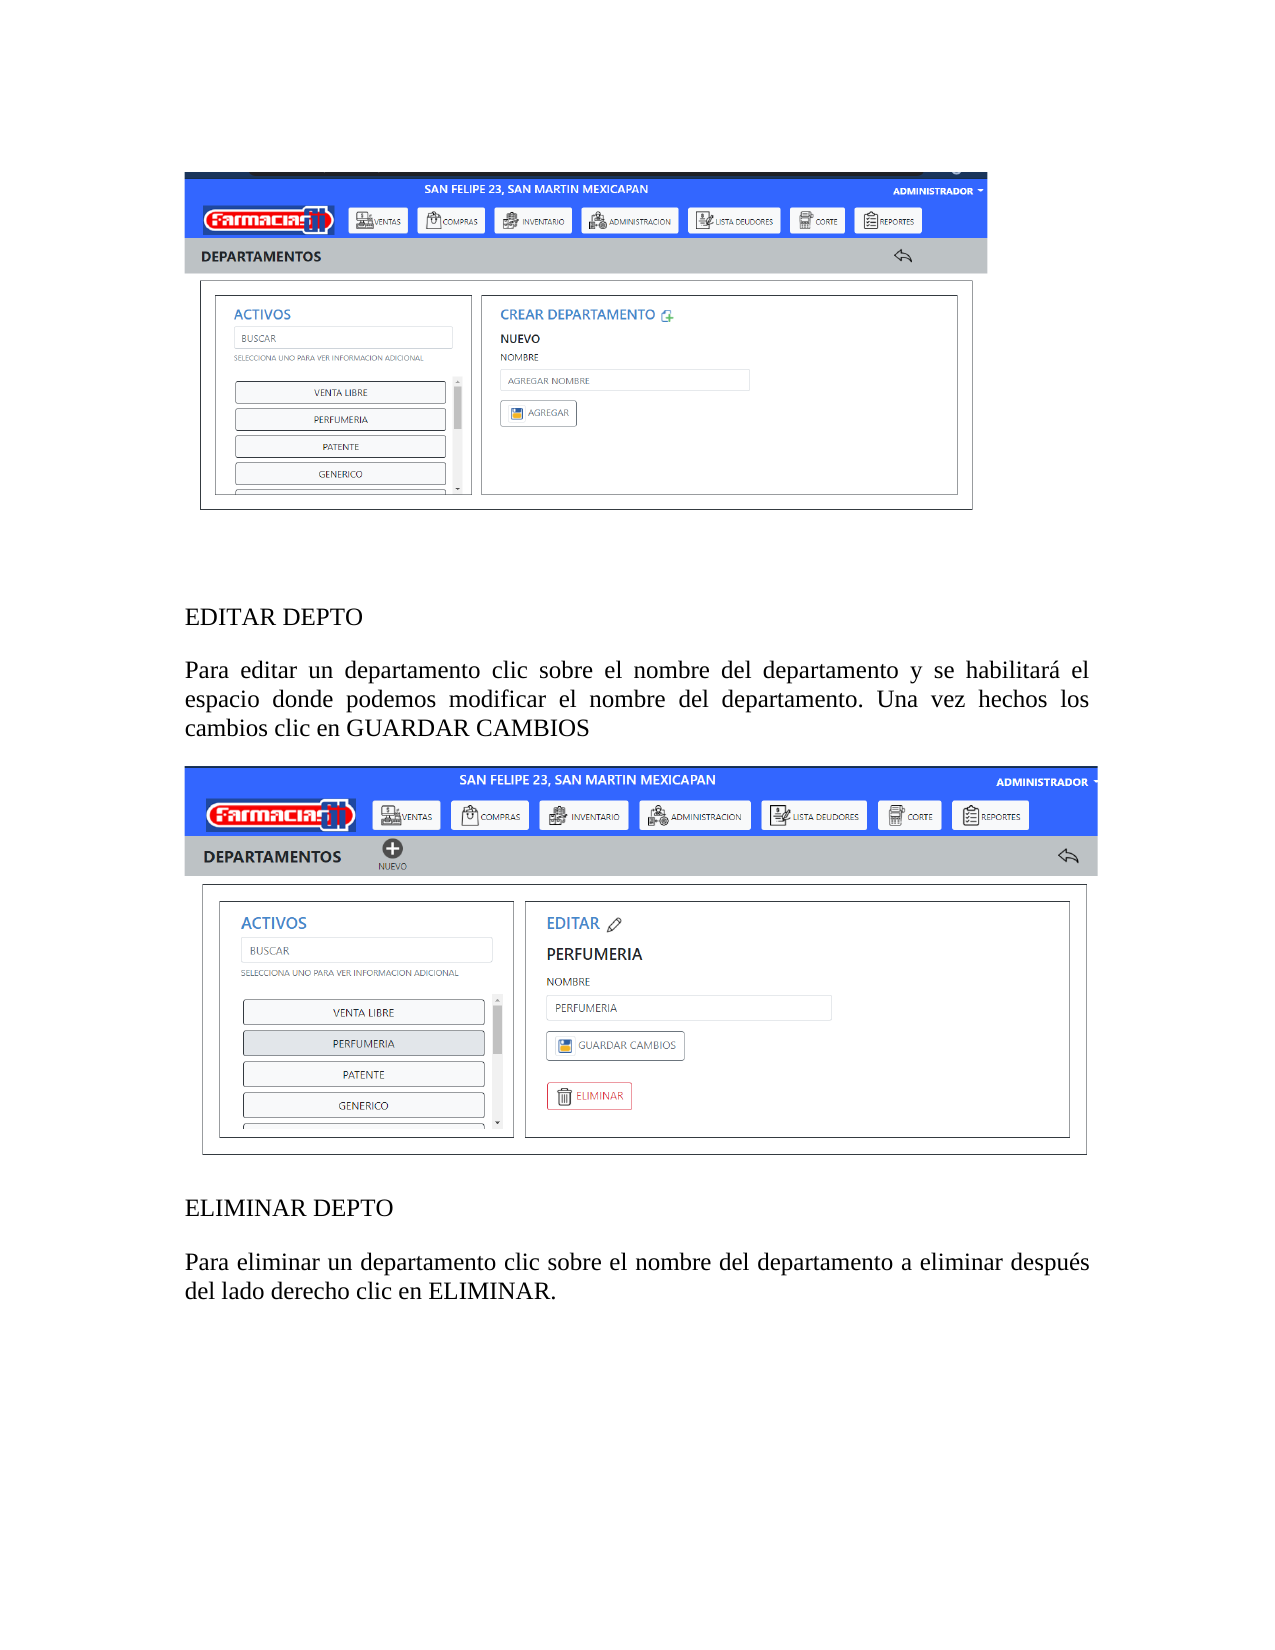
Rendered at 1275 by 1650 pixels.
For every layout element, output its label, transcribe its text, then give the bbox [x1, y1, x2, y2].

picture [184, 172, 988, 523]
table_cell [177, 148, 1098, 577]
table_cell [177, 1168, 1098, 1304]
table_cell EDITAR DEPTO Para editar un departamento clic sobre el nombre del departamento y se habilitará el espacio donde podemos modificar el nombre del departamento. Una vez hechos los cambios clic en GUARDAR CAMBIOS [177, 577, 1098, 1168]
picture [184, 766, 1098, 1169]
